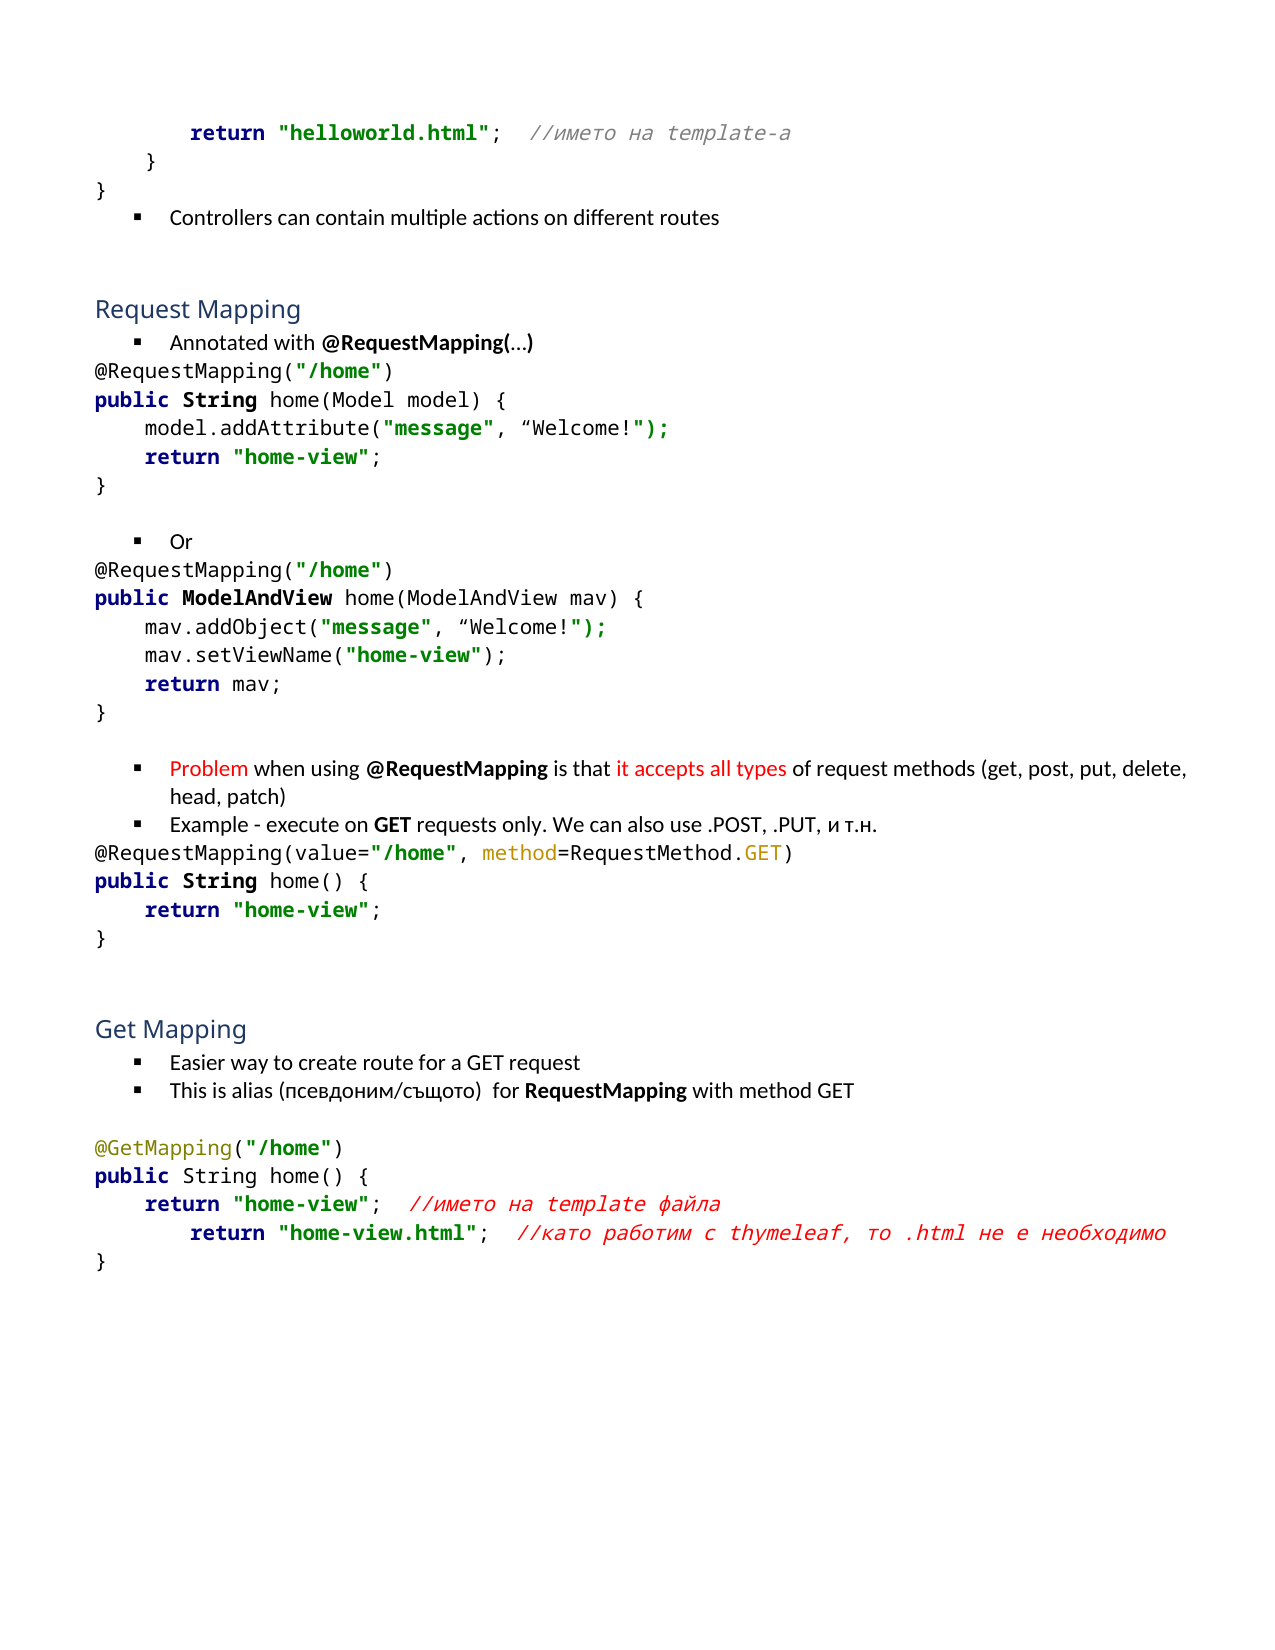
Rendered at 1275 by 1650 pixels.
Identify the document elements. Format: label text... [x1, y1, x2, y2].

text return "home-view.html"; //като работим с thymeleaf, то .html не е необходимо } [94, 1218, 1198, 1275]
subtitle Get Mapping [94, 1012, 1198, 1046]
subtitle Request Mapping [94, 292, 1198, 326]
text @GetMapping("/home") public String home() { return "home-view"; //името на template файла [94, 1133, 1198, 1218]
list Annotated with @RequestMapping(…) [132, 328, 1198, 356]
list Example - execute on GET requests only. We can also use .POST, .PUT, и т.н. [132, 810, 1198, 838]
text @RequestMapping("/home") public ModelAndView home(ModelAndView mav) { mav.addObject("message", “Welcome!"); mav.setViewName("home-view"); return mav; } [94, 555, 1198, 726]
list Problem when using @RequestMapping is that it accepts all types of request methods (get, post, put, delete, head, patch) [132, 754, 1198, 810]
text @RequestMapping(value="/home", method=RequestMethod.GET) public String home() { return "home-view"; } [94, 838, 1198, 952]
text } } [94, 147, 1198, 203]
text return "helloworld.html"; //името на template-а [94, 118, 1198, 147]
list Or [132, 527, 1198, 555]
list This is alias (псевдоним/същото) for RequestMapping with method GET [132, 1077, 1198, 1104]
text @RequestMapping("/home") public String home(Model model) { model.addAttribute("message", “Welcome!"); return "home-view"; } [94, 356, 1198, 499]
list Easier way to create route for a GET request [132, 1048, 1198, 1077]
list Controllers can contain multiple actions on different routes [132, 203, 1198, 231]
